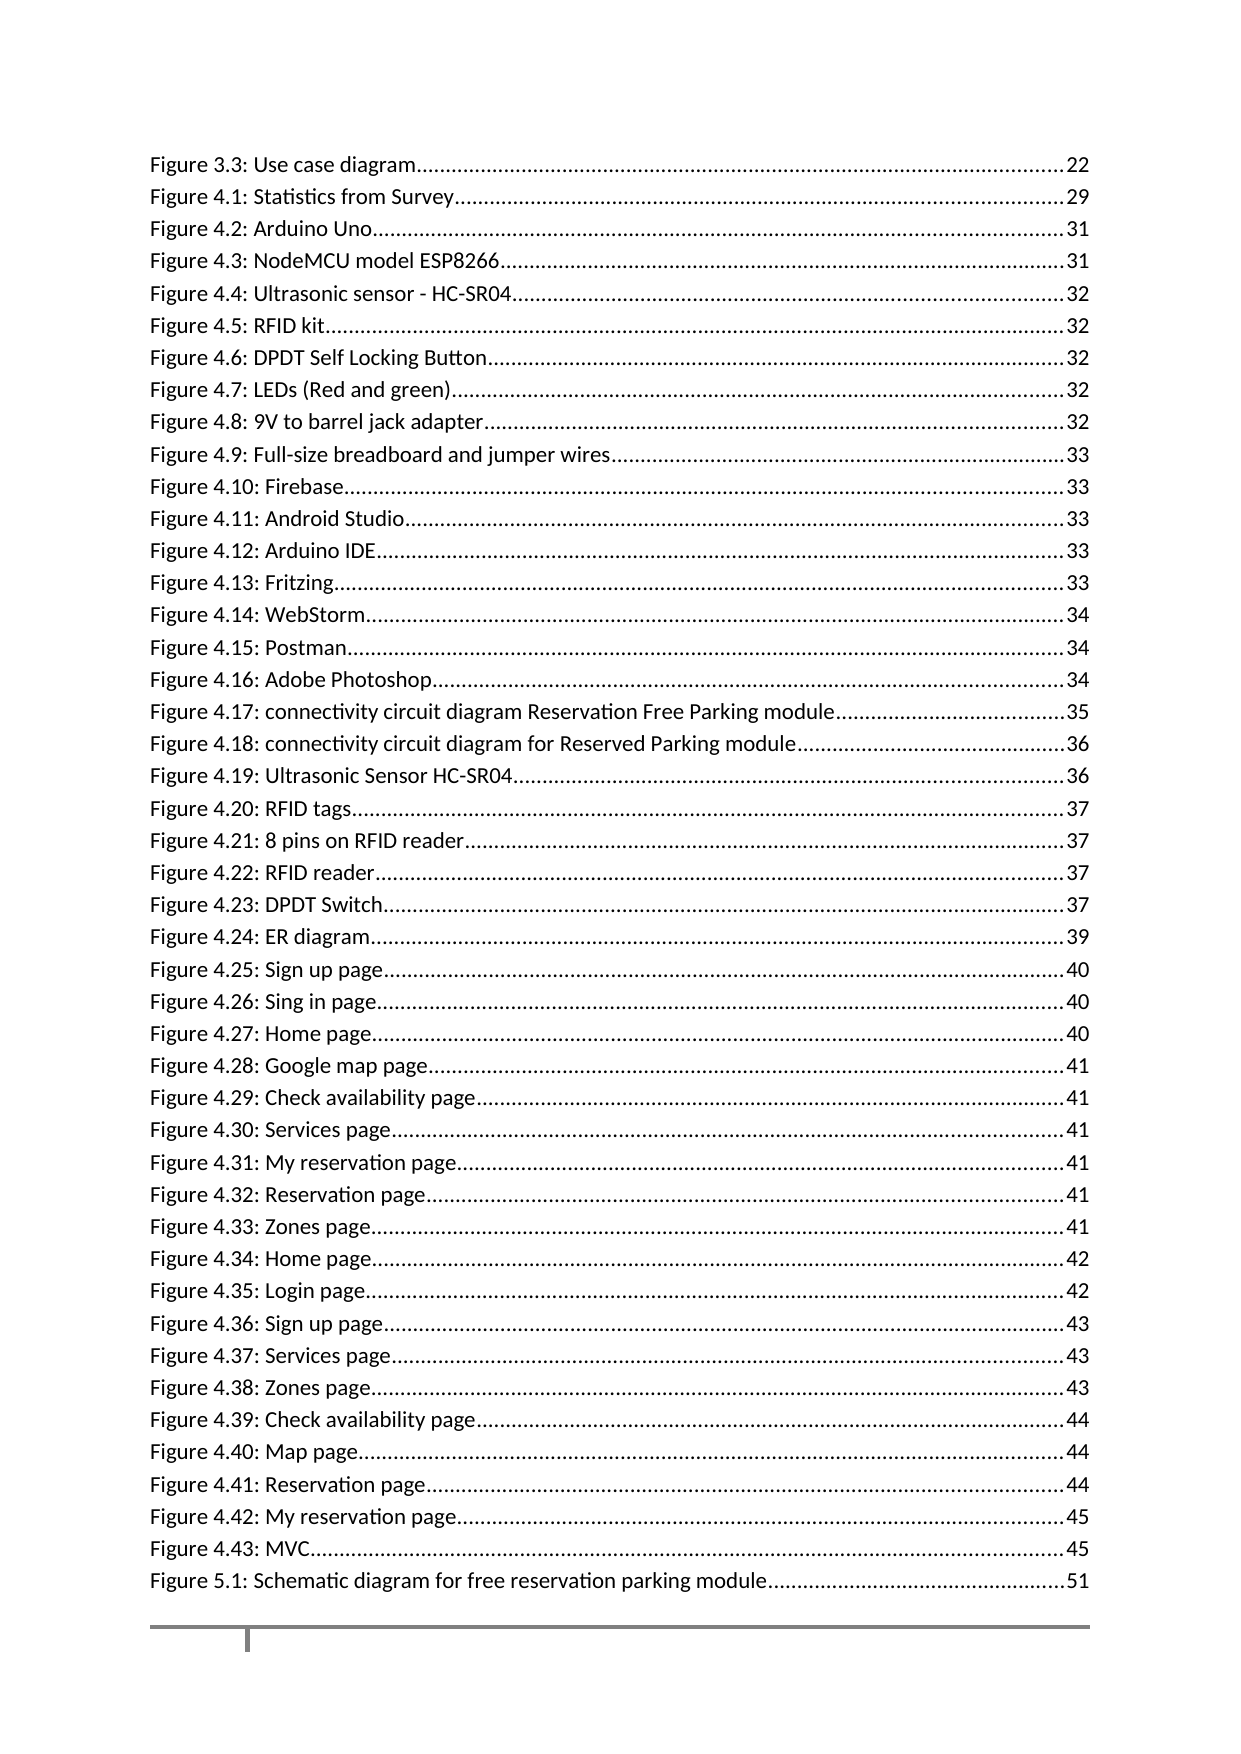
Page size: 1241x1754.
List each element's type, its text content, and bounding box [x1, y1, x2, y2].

text Figure ‎5.1: Schematic diagram for free reservation parking module 51 [150, 1566, 1090, 1594]
text Figure ‎4.42: My reservation page 45 [150, 1502, 1090, 1530]
text Figure ‎3.3: Use case diagram 22 [150, 150, 1090, 178]
text Figure ‎4.7: LEDs (Red and green) 32 [150, 375, 1090, 403]
text Figure ‎4.6: DPDT Self Locking Button 32 [150, 343, 1090, 371]
text Figure ‎4.43: MVC 45 [150, 1534, 1090, 1562]
text Figure ‎4.15: Postman 34 [150, 633, 1090, 661]
text Figure ‎4.17: connectivity circuit diagram Reservation Free Parking module 35 [150, 697, 1090, 725]
text Figure ‎4.9: Full-size breadboard and jumper wires 33 [150, 440, 1090, 468]
text Figure ‎4.2: Arduino Uno 31 [150, 214, 1090, 242]
text Figure ‎4.19: Ultrasonic Sensor HC-SR04 36 [150, 762, 1090, 789]
text Figure ‎4.22: RFID reader 37 [150, 858, 1090, 886]
text Figure ‎4.12: Arduino IDE 33 [150, 536, 1090, 564]
text Figure ‎4.13: Fritzing 33 [150, 568, 1090, 596]
text Figure ‎4.40: Map page 44 [150, 1437, 1090, 1466]
text Figure ‎4.30: Services page 41 [150, 1116, 1090, 1144]
text Figure ‎4.4: Ultrasonic sensor - HC-SR04 32 [150, 279, 1090, 307]
text Figure ‎4.26: Sing in page 40 [150, 987, 1090, 1015]
text Figure ‎4.8: 9V to barrel jack adapter 32 [150, 407, 1090, 436]
text Figure ‎4.20: RFID tags 37 [150, 794, 1090, 822]
text Figure ‎4.28: Google map page 41 [150, 1051, 1090, 1079]
text Figure ‎4.34: Home page 42 [150, 1244, 1090, 1272]
text Figure ‎4.14: WebStorm 34 [150, 601, 1090, 629]
text Figure ‎4.21: 8 pins on RFID reader 37 [150, 826, 1090, 854]
text Figure ‎4.29: Check availability page 41 [150, 1083, 1090, 1111]
text Figure ‎4.23: DPDT Switch 37 [150, 890, 1090, 918]
text Figure ‎4.31: My reservation page 41 [150, 1148, 1090, 1176]
text Figure ‎4.36: Sign up page 43 [150, 1309, 1090, 1337]
text Figure ‎4.27: Home page 40 [150, 1019, 1090, 1047]
text Figure ‎4.38: Zones page 43 [150, 1373, 1090, 1401]
text Figure ‎4.10: Firebase 33 [150, 472, 1090, 500]
text Figure ‎4.1: Statistics from Survey 29 [150, 182, 1090, 210]
text Figure ‎4.39: Check availability page 44 [150, 1405, 1090, 1433]
text Figure ‎4.25: Sign up page 40 [150, 955, 1090, 983]
text Figure ‎4.11: Android Studio 33 [150, 504, 1090, 532]
text Figure ‎4.18: connectivity circuit diagram for Reserved Parking module 36 [150, 729, 1090, 757]
text Figure ‎4.37: Services page 43 [150, 1341, 1090, 1369]
text Figure ‎4.5: RFID kit 32 [150, 311, 1090, 339]
text Figure ‎4.33: Zones page 41 [150, 1212, 1090, 1240]
text Figure ‎4.35: Login page 42 [150, 1277, 1090, 1304]
text Figure ‎4.24: ER diagram 39 [150, 922, 1090, 951]
text Figure ‎4.16: Adobe Photoshop 34 [150, 665, 1090, 693]
text Figure ‎4.32: Reservation page 41 [150, 1180, 1090, 1208]
text Figure ‎4.3: NodeMCU model ESP8266 31 [150, 247, 1090, 274]
text Figure ‎4.41: Reservation page 44 [150, 1470, 1090, 1498]
